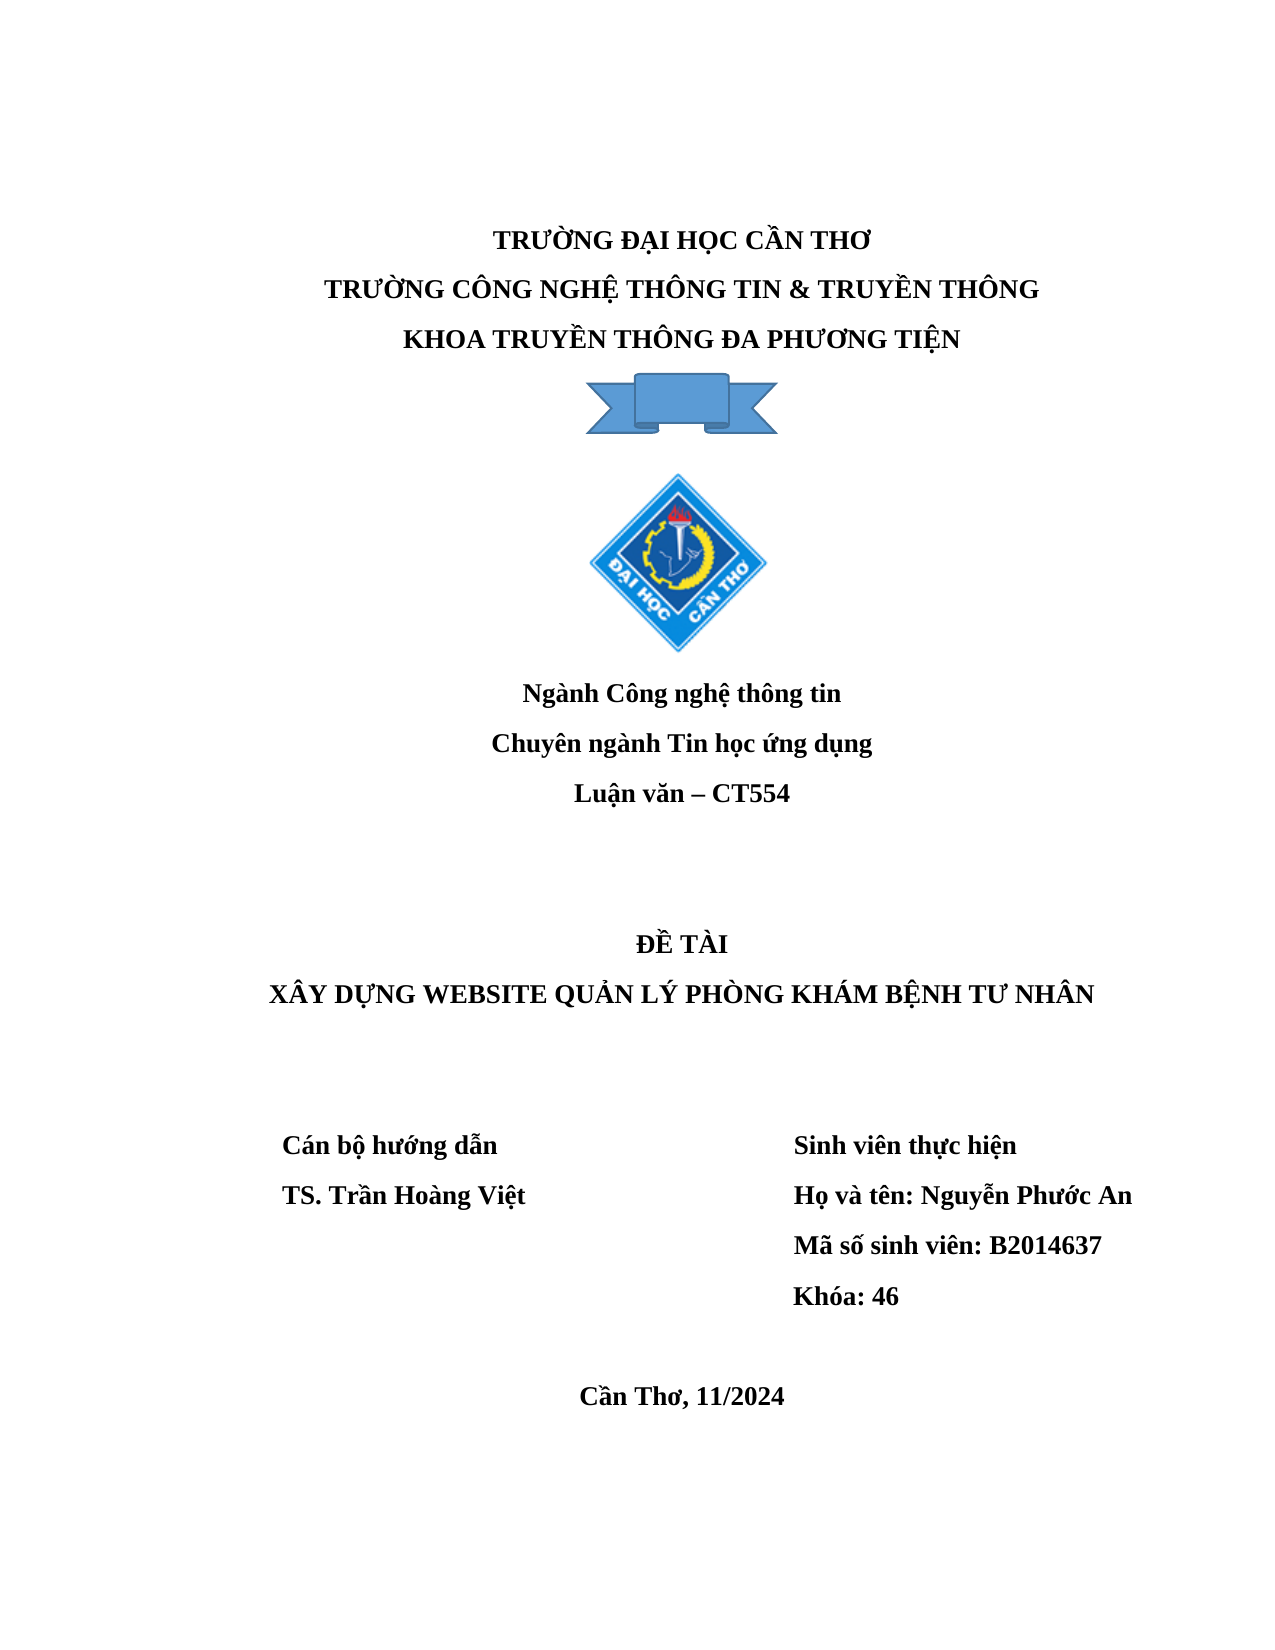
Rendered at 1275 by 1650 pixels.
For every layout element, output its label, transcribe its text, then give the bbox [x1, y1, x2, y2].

text Chuyên ngành Tin học ứng dụng [207, 727, 1157, 758]
text TS. Trần Hoàng Việt [207, 1179, 645, 1244]
text KHOA TRUYỀN THÔNG ĐA PHƯƠNG TIỆN [207, 323, 1157, 354]
text Cán bộ hướng dẫn [207, 1129, 645, 1160]
text XÂY DỰNG WEBSITE QUẢN LÝ PHÒNG KHÁM BỆNH TƯ NHÂN [207, 978, 1157, 1009]
text Cần Thơ, 11/2024 [207, 1380, 1157, 1411]
text TRƯỜNG ĐẠI HỌC CẦN THƠ [207, 224, 1157, 255]
text Luận văn – CT554 [207, 777, 1157, 809]
text Họ và tên: Nguyễn Phước An [719, 1179, 1157, 1210]
text Khóa: 46 [719, 1279, 1157, 1311]
text Ngành Công nghệ thông tin [207, 677, 1157, 708]
text Sinh viên thực hiện [719, 1129, 1157, 1160]
text ĐỀ TÀI [207, 928, 1157, 959]
text Mã số sinh viên: B2014637 [719, 1229, 1157, 1261]
picture [589, 473, 775, 659]
text TRƯỜNG CÔNG NGHỆ THÔNG TIN & TRUYỀN THÔNG [207, 274, 1157, 305]
